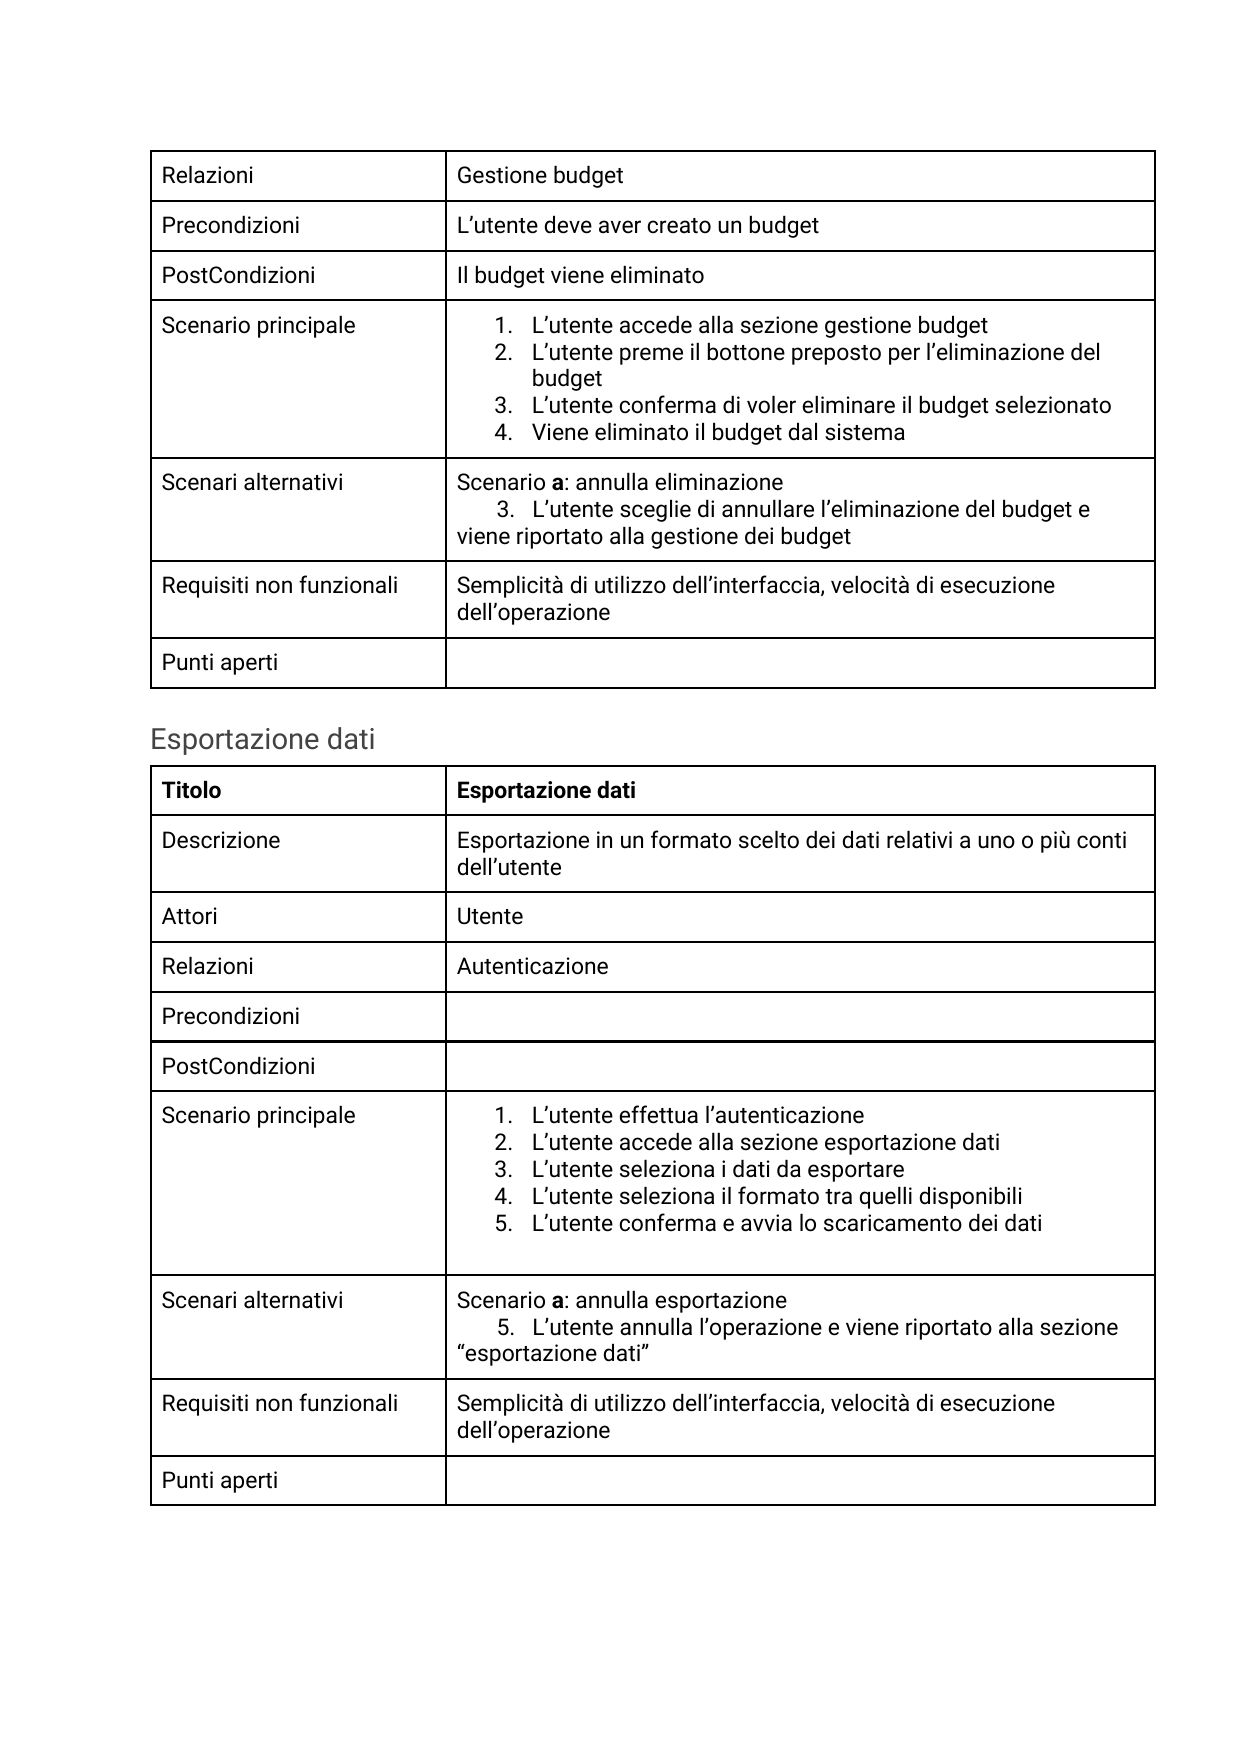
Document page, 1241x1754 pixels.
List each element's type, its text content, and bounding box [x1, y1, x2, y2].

table_cell Relazioni [152, 152, 445, 200]
table_cell Requisiti non funzionali [152, 562, 445, 637]
table_cell PostCondizioni [152, 252, 445, 299]
table_header Titolo [152, 767, 445, 814]
table_cell [447, 1457, 1154, 1504]
table_header Esportazione dati [447, 767, 1154, 814]
table_cell Relazioni [152, 943, 445, 991]
table_cell Il budget viene eliminato [447, 252, 1154, 299]
table_cell Punti aperti [152, 639, 445, 687]
table_cell [447, 1043, 1154, 1090]
table_cell Scenari alternativi [152, 1276, 445, 1378]
table_cell Punti aperti [152, 1457, 445, 1504]
table_cell [447, 993, 1154, 1040]
subtitle Esportazione dati [150, 722, 1090, 756]
table_cell Semplicità di utilizzo dell’interfaccia, velocità di esecuzione dell’operazione [447, 562, 1154, 637]
table_cell Scenario a: annulla esportazione 5. L’utente annulla l’operazione e viene riportato alla sezione “esportazione dati” [447, 1276, 1154, 1378]
table_cell Precondizioni [152, 993, 445, 1040]
table_cell Autenticazione [447, 943, 1154, 991]
table_cell L’utente accede alla sezione gestione budget L’utente preme il bottone preposto per l’eliminazione del budget L’utente conferma di voler eliminare il budget selezionato Viene eliminato il budget dal sistema [447, 301, 1154, 457]
table_cell Utente [447, 893, 1154, 941]
table_cell PostCondizioni [152, 1043, 445, 1090]
table_cell L’utente effettua l’autenticazione L’utente accede alla sezione esportazione dati L’utente seleziona i dati da esportare L’utente seleziona il formato tra quelli disponibili L’utente conferma e avvia lo scaricamento dei dati [447, 1092, 1154, 1274]
table_cell Precondizioni [152, 202, 445, 249]
table_cell Scenario a: annulla eliminazione 3. L’utente sceglie di annullare l’eliminazione del budget e viene riportato alla gestione dei budget [447, 459, 1154, 560]
table_cell Semplicità di utilizzo dell’interfaccia, velocità di esecuzione dell’operazione [447, 1380, 1154, 1454]
table_cell Esportazione in un formato scelto dei dati relativi a uno o più conti dell’utente [447, 816, 1154, 891]
table_cell Attori [152, 893, 445, 941]
table_cell L’utente deve aver creato un budget [447, 202, 1154, 249]
table_cell [447, 639, 1154, 687]
table_cell Descrizione [152, 816, 445, 891]
table_cell Gestione budget [447, 152, 1154, 200]
table_cell Requisiti non funzionali [152, 1380, 445, 1454]
table_cell Scenario principale [152, 301, 445, 457]
table_cell Scenari alternativi [152, 459, 445, 560]
table_cell Scenario principale [152, 1092, 445, 1274]
